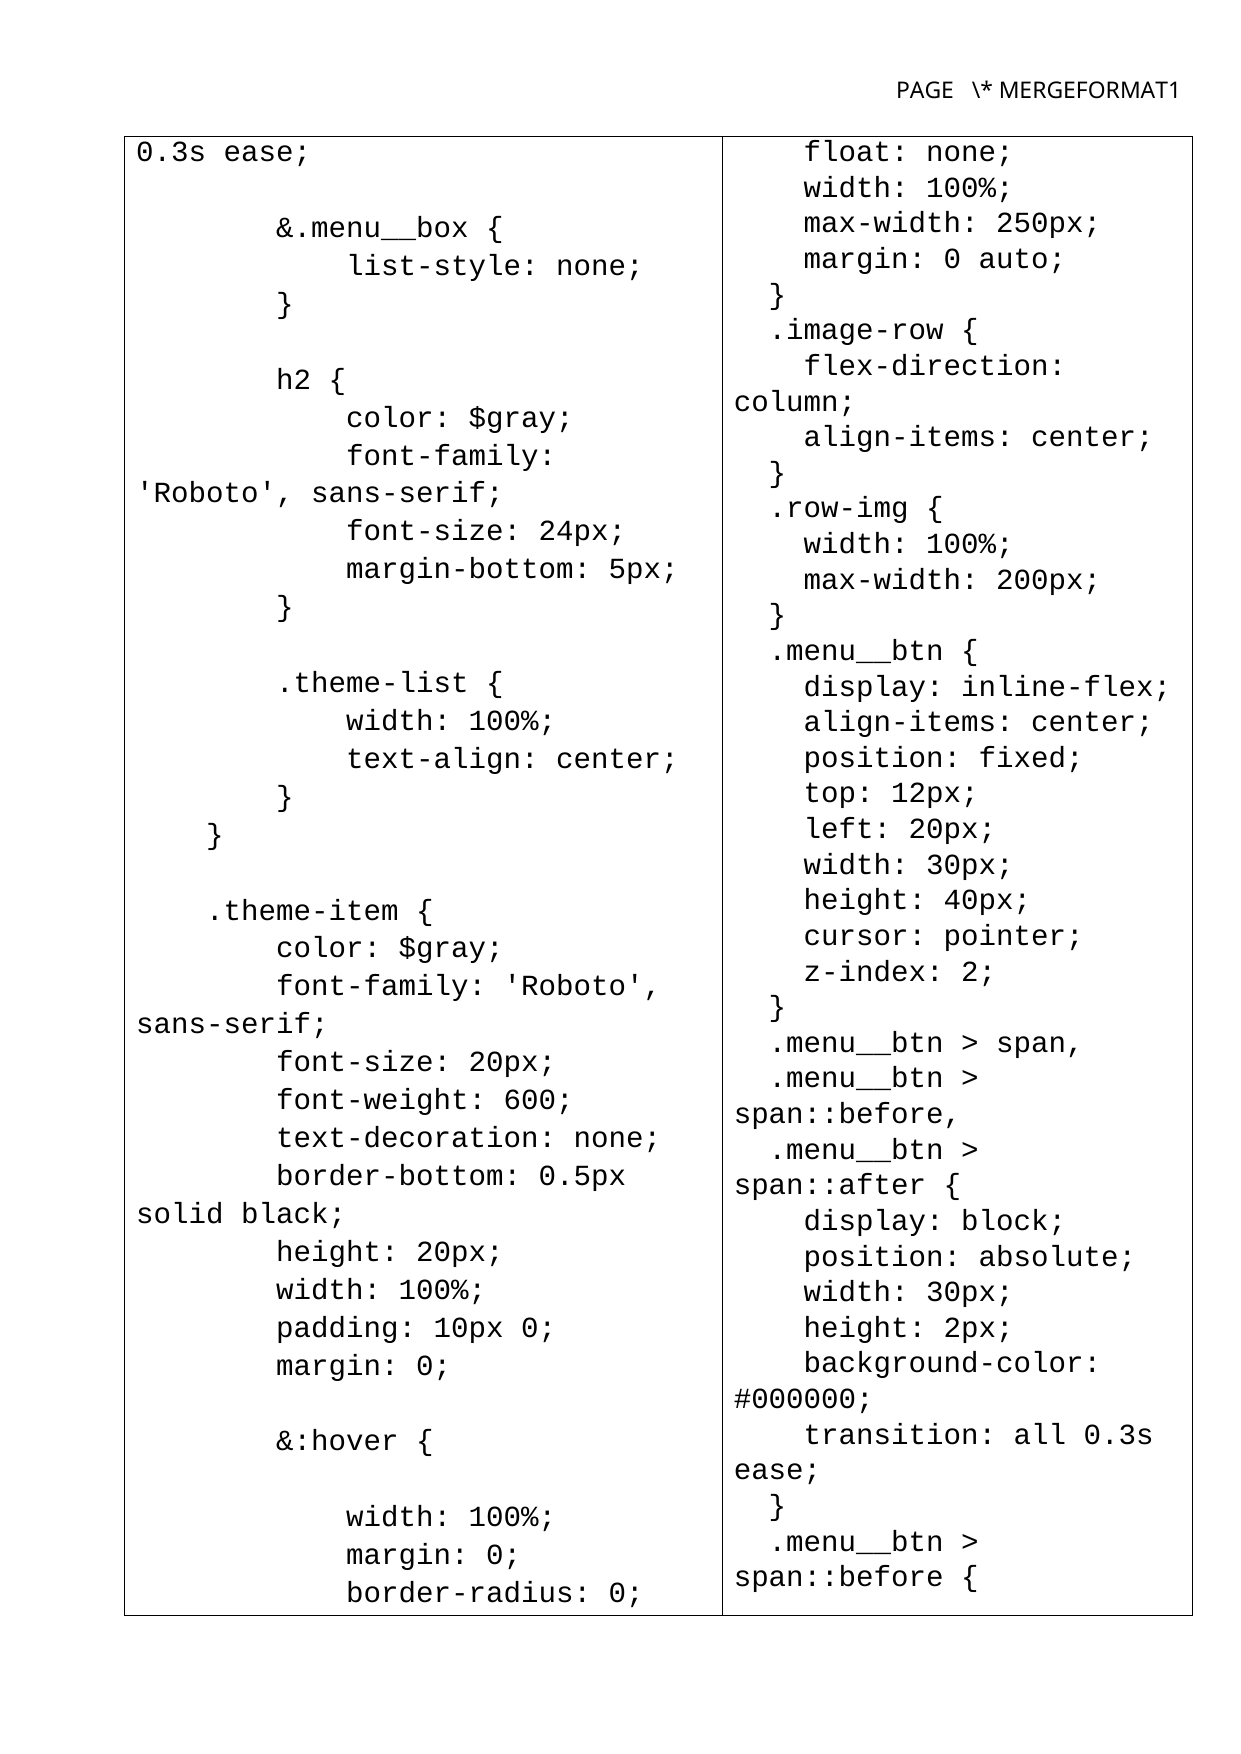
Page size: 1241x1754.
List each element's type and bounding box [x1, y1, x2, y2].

table_header [125, 137, 722, 1615]
table_header [723, 137, 1192, 1615]
